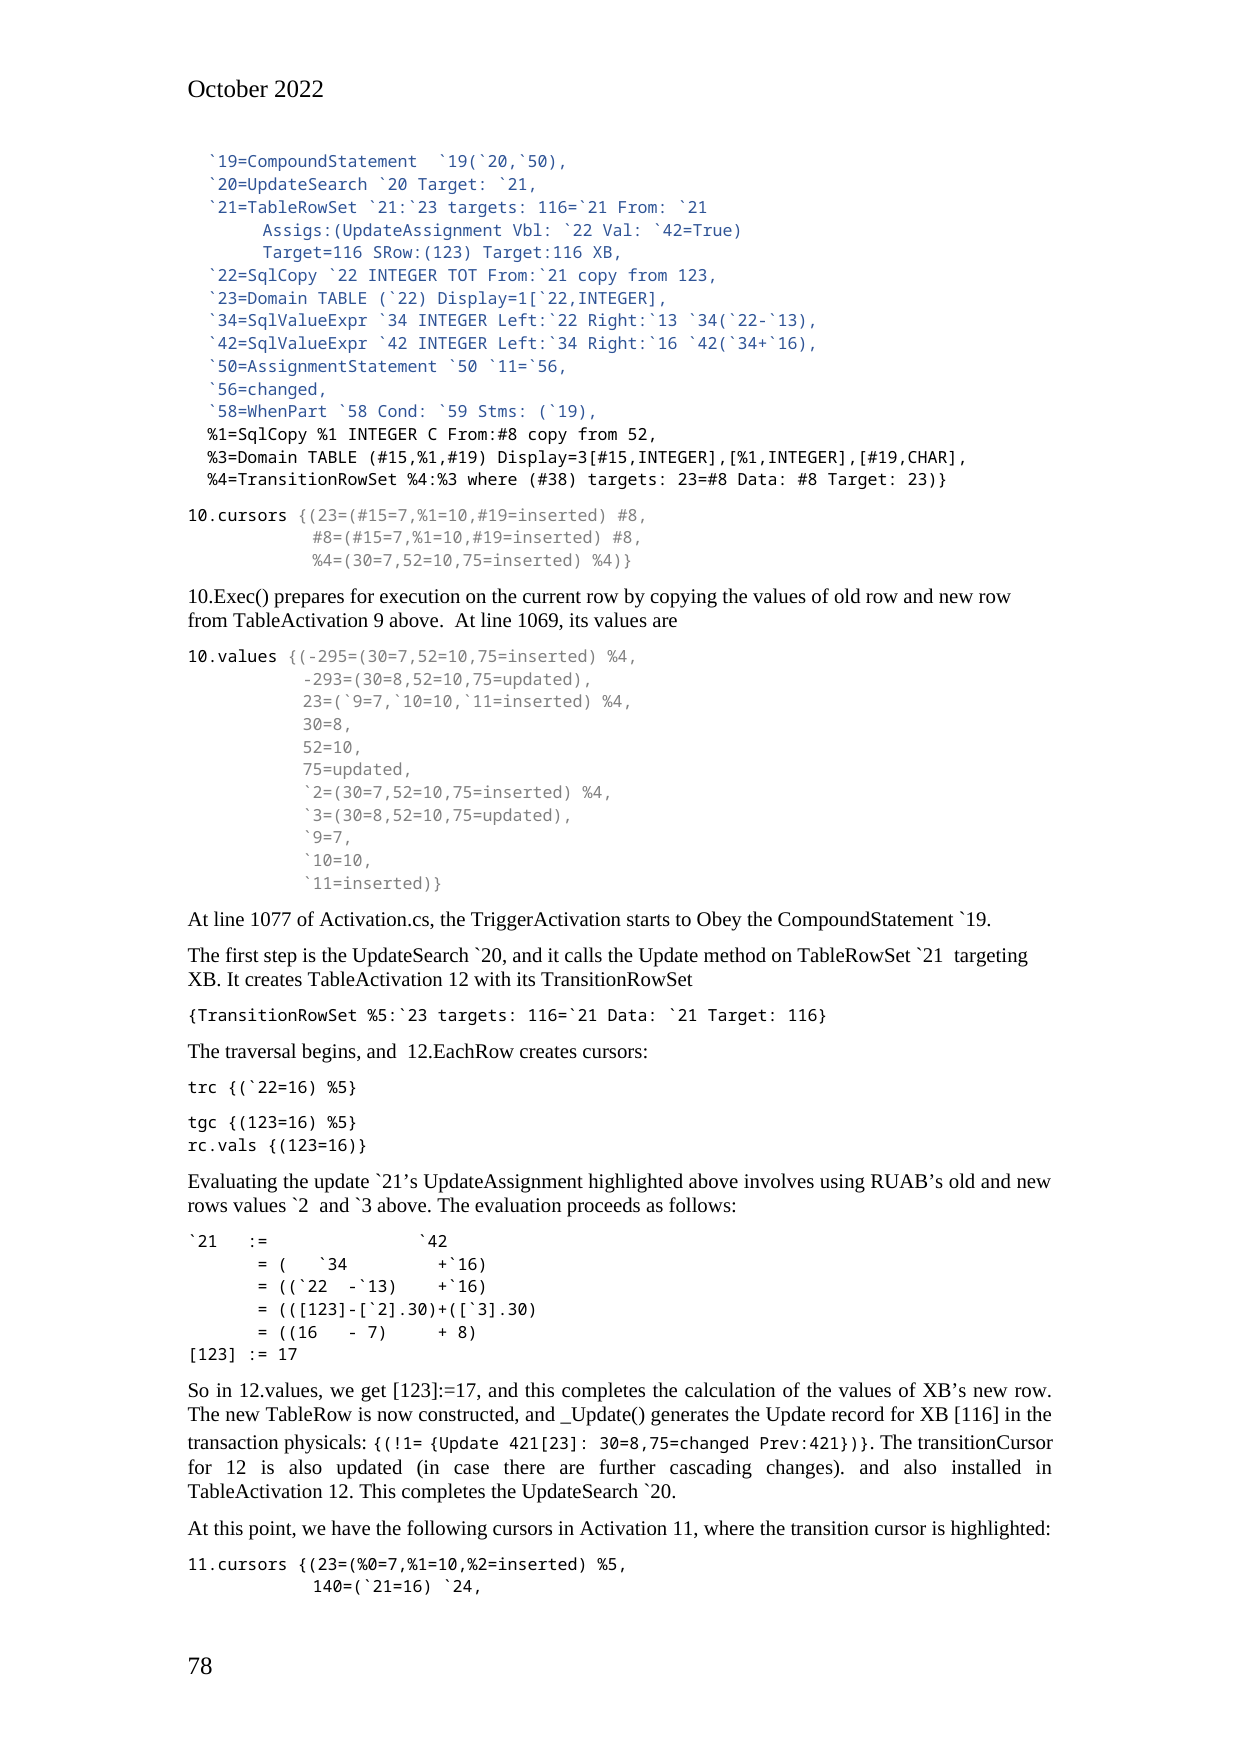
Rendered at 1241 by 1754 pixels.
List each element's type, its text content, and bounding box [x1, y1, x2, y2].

text [123] := 17 [187, 1343, 1053, 1366]
text `34=SqlValueExpr `34 INTEGER Left:`22 Right:`13 `34(`22-`13), [187, 309, 1053, 332]
text `19=CompoundStatement `19(`20,`50), [187, 150, 1053, 173]
text `11=inserted)} [262, 871, 1053, 894]
text {TransitionRowSet %5:`23 targets: 116=`21 Data: `21 Target: 116} [187, 1004, 1053, 1027]
text = ( `34 +`16) [187, 1252, 1053, 1275]
text 75=updated, [262, 758, 1053, 781]
text 10.cursors {(23=(#15=7,%1=10,#19=inserted) #8, [187, 503, 1053, 526]
text `58=WhenPart `58 Cond: `59 Stms: (`19), [187, 400, 1053, 422]
text `22=SqlCopy `22 INTEGER TOT From:`21 copy from 123, [187, 263, 1053, 286]
text 23=(`9=7,`10=10,`11=inserted) %4, [262, 690, 1053, 712]
text = ((16 - 7) + 8) [187, 1320, 1053, 1343]
text 30=8, [262, 712, 1053, 735]
text %1=SqlCopy %1 INTEGER C From:#8 copy from 52, [187, 422, 1053, 445]
text `10=10, [262, 849, 1053, 871]
text %4=TransitionRowSet %4:%3 where (#38) targets: 23=#8 Data: #8 Target: 23)} [187, 468, 1053, 491]
text Target=116 SRow:(123) Target:116 XB, [187, 241, 1053, 263]
text trc {(`22=16) %5} [187, 1076, 1053, 1098]
text `9=7, [262, 826, 1053, 849]
text `2=(30=7,52=10,75=inserted) %4, [262, 781, 1053, 803]
text `50=AssignmentStatement `50 `11=`56, [187, 354, 1053, 377]
text %3=Domain TABLE (#15,%1,#19) Display=3[#15,INTEGER],[%1,INTEGER],[#19,CHAR], [187, 445, 1053, 468]
text rc.vals {(123=16)} [187, 1133, 1053, 1156]
text `56=changed, [187, 377, 1053, 400]
text 11.cursors {(23=(%0=7,%1=10,%2=inserted) %5, [187, 1552, 1053, 1575]
text `21=TableRowSet `21:`23 targets: 116=`21 From: `21 [187, 195, 1053, 218]
text Assigs:(UpdateAssignment Vbl: `22 Val: `42=True) [187, 218, 1053, 241]
text The traversal begins, and 12.EachRow creates cursors: [187, 1039, 1053, 1063]
text `3=(30=8,52=10,75=updated), [262, 803, 1053, 826]
text Evaluating the update `21’s UpdateAssignment highlighted above involves using RUAB’s old and new rows values `2 and `3 above. The evaluation proceeds as follows: [187, 1169, 1053, 1217]
text -293=(30=8,52=10,75=updated), [187, 667, 1053, 690]
text = ((`22 -`13) +`16) [187, 1275, 1053, 1297]
text `42=SqlValueExpr `42 INTEGER Left:`34 Right:`16 `42(`34+`16), [187, 332, 1053, 354]
text `23=Domain TABLE (`22) Display=1[`22,INTEGER], [187, 286, 1053, 309]
text At line 1077 of Activation.cs, the TriggerActivation starts to Obey the CompoundStatement `19. [187, 907, 1053, 931]
text #8=(#15=7,%1=10,#19=inserted) #8, [187, 526, 1053, 548]
text 140=(`21=16) `24, [187, 1575, 1053, 1598]
text At this point, we have the following cursors in Activation 11, where the transition cursor is highlighted: [187, 1516, 1053, 1540]
text %4=(30=7,52=10,75=inserted) %4)} [262, 548, 1053, 571]
text The first step is the UpdateSearch `20, and it calls the Update method on TableRowSet `21 targeting XB. It creates TableActivation 12 with its TransitionRowSet [187, 943, 1053, 991]
text 10.Exec() prepares for execution on the current row by copying the values of old row and new row from TableActivation 9 above. At line 1069, its values are [187, 584, 1053, 632]
text tgc {(123=16) %5} [187, 1111, 1053, 1133]
text = (([123]-[`2].30)+([`3].30) [187, 1297, 1053, 1320]
text 10.values {(-295=(30=7,52=10,75=inserted) %4, [187, 644, 1053, 667]
text `20=UpdateSearch `20 Target: `21, [187, 173, 1053, 195]
text `21 := `42 [187, 1229, 1053, 1252]
text 52=10, [262, 735, 1053, 758]
text So in 12.values, we get [123]:=17, and this completes the calculation of the values of XB’s new row. The new TableRow is now constructed, and _Update() generates the Update record for XB [116] in the transaction physicals: {(!1= {Update 421[23]: 30=8,75=changed Prev:421})}. The transitionCursor for 12 is also updated (in case there are further cascading changes). and also installed in TableActivation 12. This completes the UpdateSearch `20. [187, 1378, 1053, 1503]
